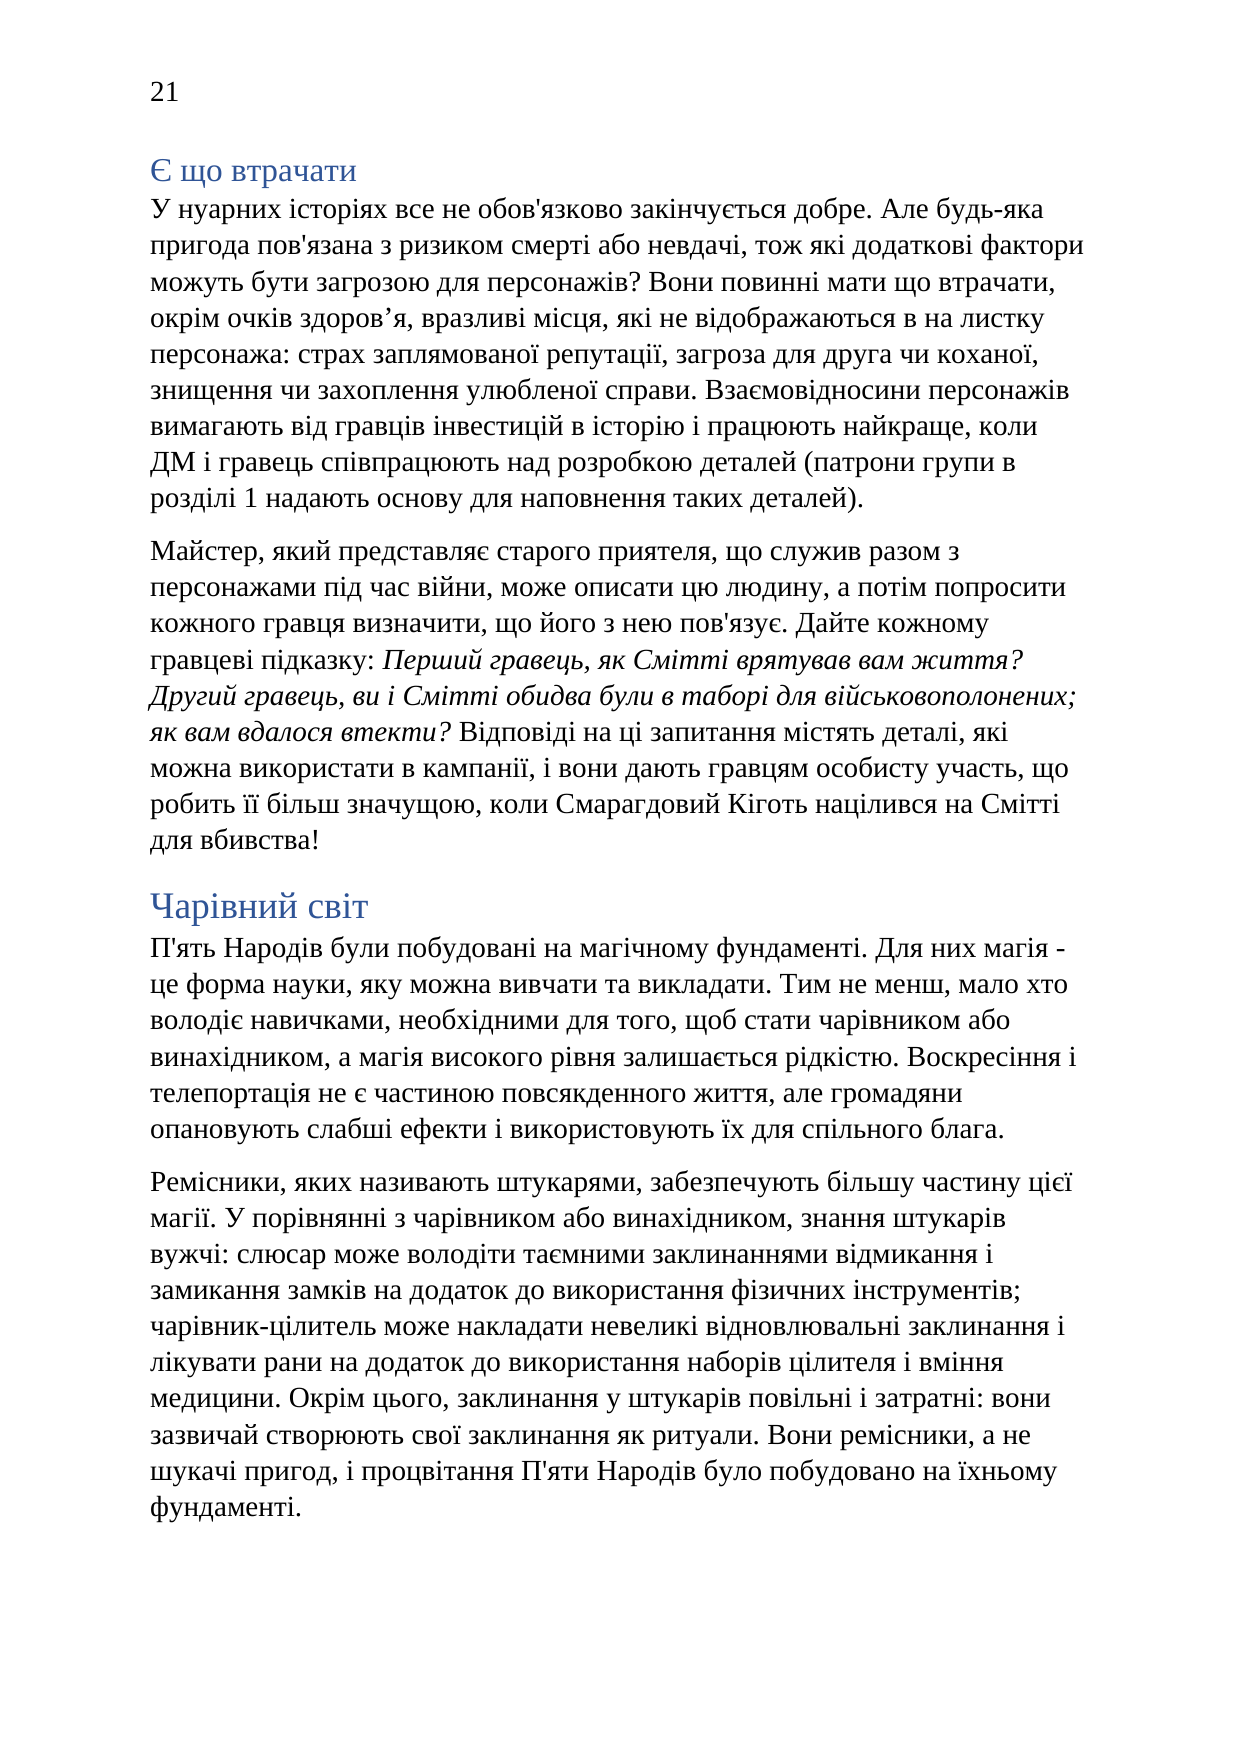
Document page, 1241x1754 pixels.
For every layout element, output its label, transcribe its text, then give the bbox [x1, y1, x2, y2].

text У нуарних історіях все не обов'язково закінчується добре. Але будь-яка пригода пов'язана з ризиком смерті або невдачі, тож які додаткові фактори можуть бути загрозою для персонажів? Вони повинні мати що втрачати, окрім очків здоров’я, вразливі місця, які не відображаються в на листку персонажа: страх заплямованої репутації, загроза для друга чи коханої, знищення чи захоплення улюбленої справи. Взаємовідносини персонажів вимагають від гравців інвестицій в історію і працюють найкраще, коли ДМ і гравець співпрацюють над розробкою деталей (патрони групи в розділі 1 надають основу для наповнення таких деталей). [150, 191, 1090, 514]
text Майстер, який представляє старого приятеля, що служив разом з персонажами під час війни, може описати цю людину, а потім попросити кожного гравця визначити, що його з нею пов'язує. Дайте кожному гравцеві підказку: Перший гравець, як Смітті врятував вам життя? Другий гравець, ви і Смітті обидва були в таборі для військовополонених; як вам вдалося втекти? Відповіді на ці запитання містять деталі, які можна використати в кампанії, і вони дають гравцям особисту участь, що робить її більш значущою, коли Смарагдовий Кіготь націлився на Смітті для вбивства! [150, 533, 1090, 856]
text Ремісники, яких називають штукарями, забезпечують більшу частину цієї магії. У порівнянні з чарівником або винахідником, знання штукарів вужчі: слюсар може володіти таємними заклинаннями відмикання і замикання замків на додаток до використання фізичних інструментів; чарівник-цілитель може накладати невеликі відновлювальні заклинання і лікувати рани на додаток до використання наборів цілителя і вміння медицини. Окрім цього, заклинання у штукарів повільні і затратні: вони зазвичай створюють свої заклинання як ритуали. Вони ремісники, а не шукачі пригод, і процвітання П'яти Народів було побудовано на їхньому фундаменті. [150, 1164, 1090, 1523]
subtitle Чарівний світ [150, 884, 1090, 927]
text П'ять Народів були побудовані на магічному фундаменті. Для них магія - це форма науки, яку можна вивчати та викладати. Тим не менш, мало хто володіє навичками, необхідними для того, щоб стати чарівником або винахідником, а магія високого рівня залишається рідкістю. Воскресіння і телепортація не є частиною повсякденного життя, але громадяни опановують слабші ефекти і використовують їх для спільного блага. [150, 930, 1090, 1144]
subtitle Є що втрачати [150, 150, 1090, 188]
